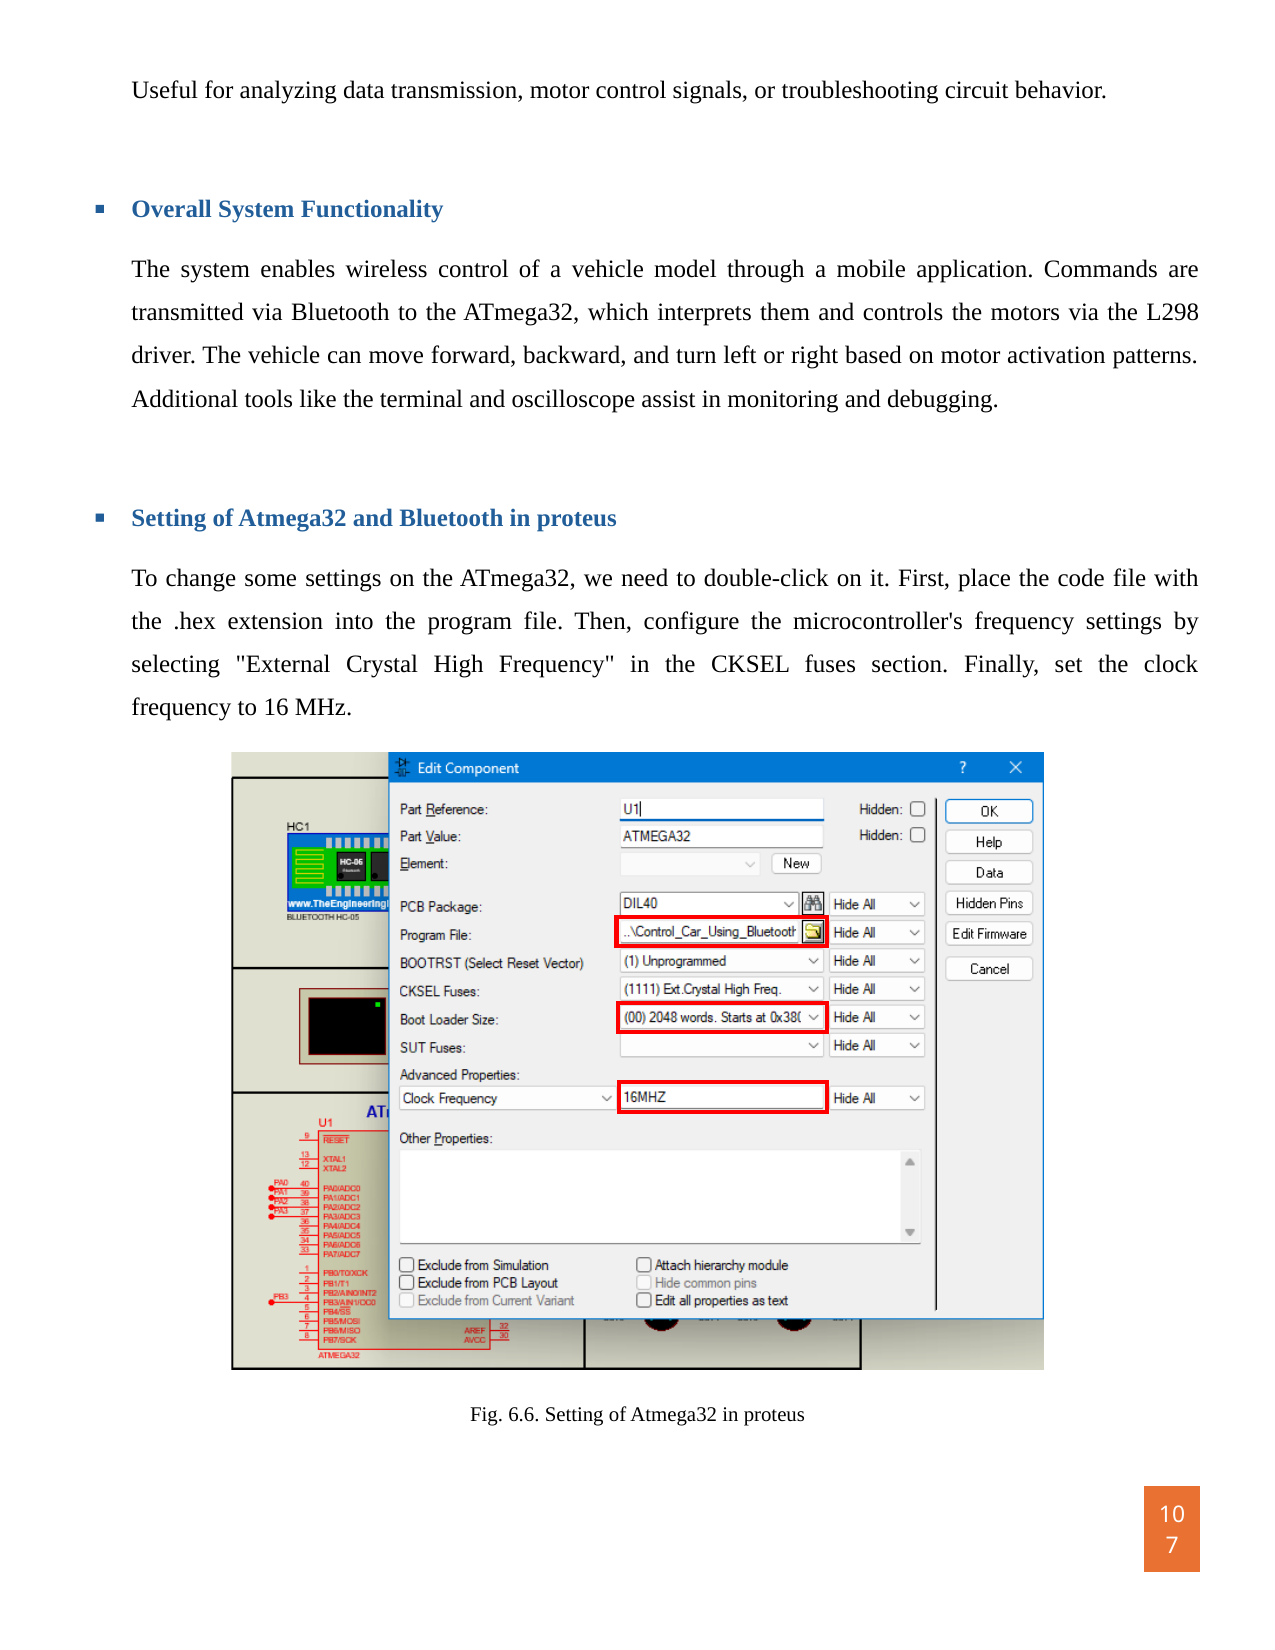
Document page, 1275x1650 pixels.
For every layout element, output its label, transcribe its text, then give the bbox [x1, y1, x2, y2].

list Overall System Functionality [94, 194, 1200, 223]
text The system enables wireless control of a vehicle model through a mobile application. Commands are transmitted via Bluetooth to the ATmega32, which interprets them and controls the motors via the L298 driver. The vehicle can move forward, backward, and turn left or right based on motor activation patterns. Additional tools like the terminal and oscilloscope assist in monitoring and debugging. [131, 254, 1200, 412]
text Fig. 6.6. Setting of Atmega32 in proteus [75, 1402, 1200, 1426]
picture [231, 752, 1044, 1370]
list Setting of Atmega32 and Bluetooth in proteus [94, 503, 1200, 532]
text To change some settings on the ATmega32, we need to double-click on it. First, place the code file with the .hex extension into the program file. Then, configure the microcontroller's frequency settings by selecting "External Crystal High Frequency" in the CKSEL fuses section. Finally, set the clock frequency to 16 MHz. [131, 563, 1200, 721]
text Useful for analyzing data transmission, motor control signals, or troubleshooting circuit behavior. [131, 75, 1200, 104]
